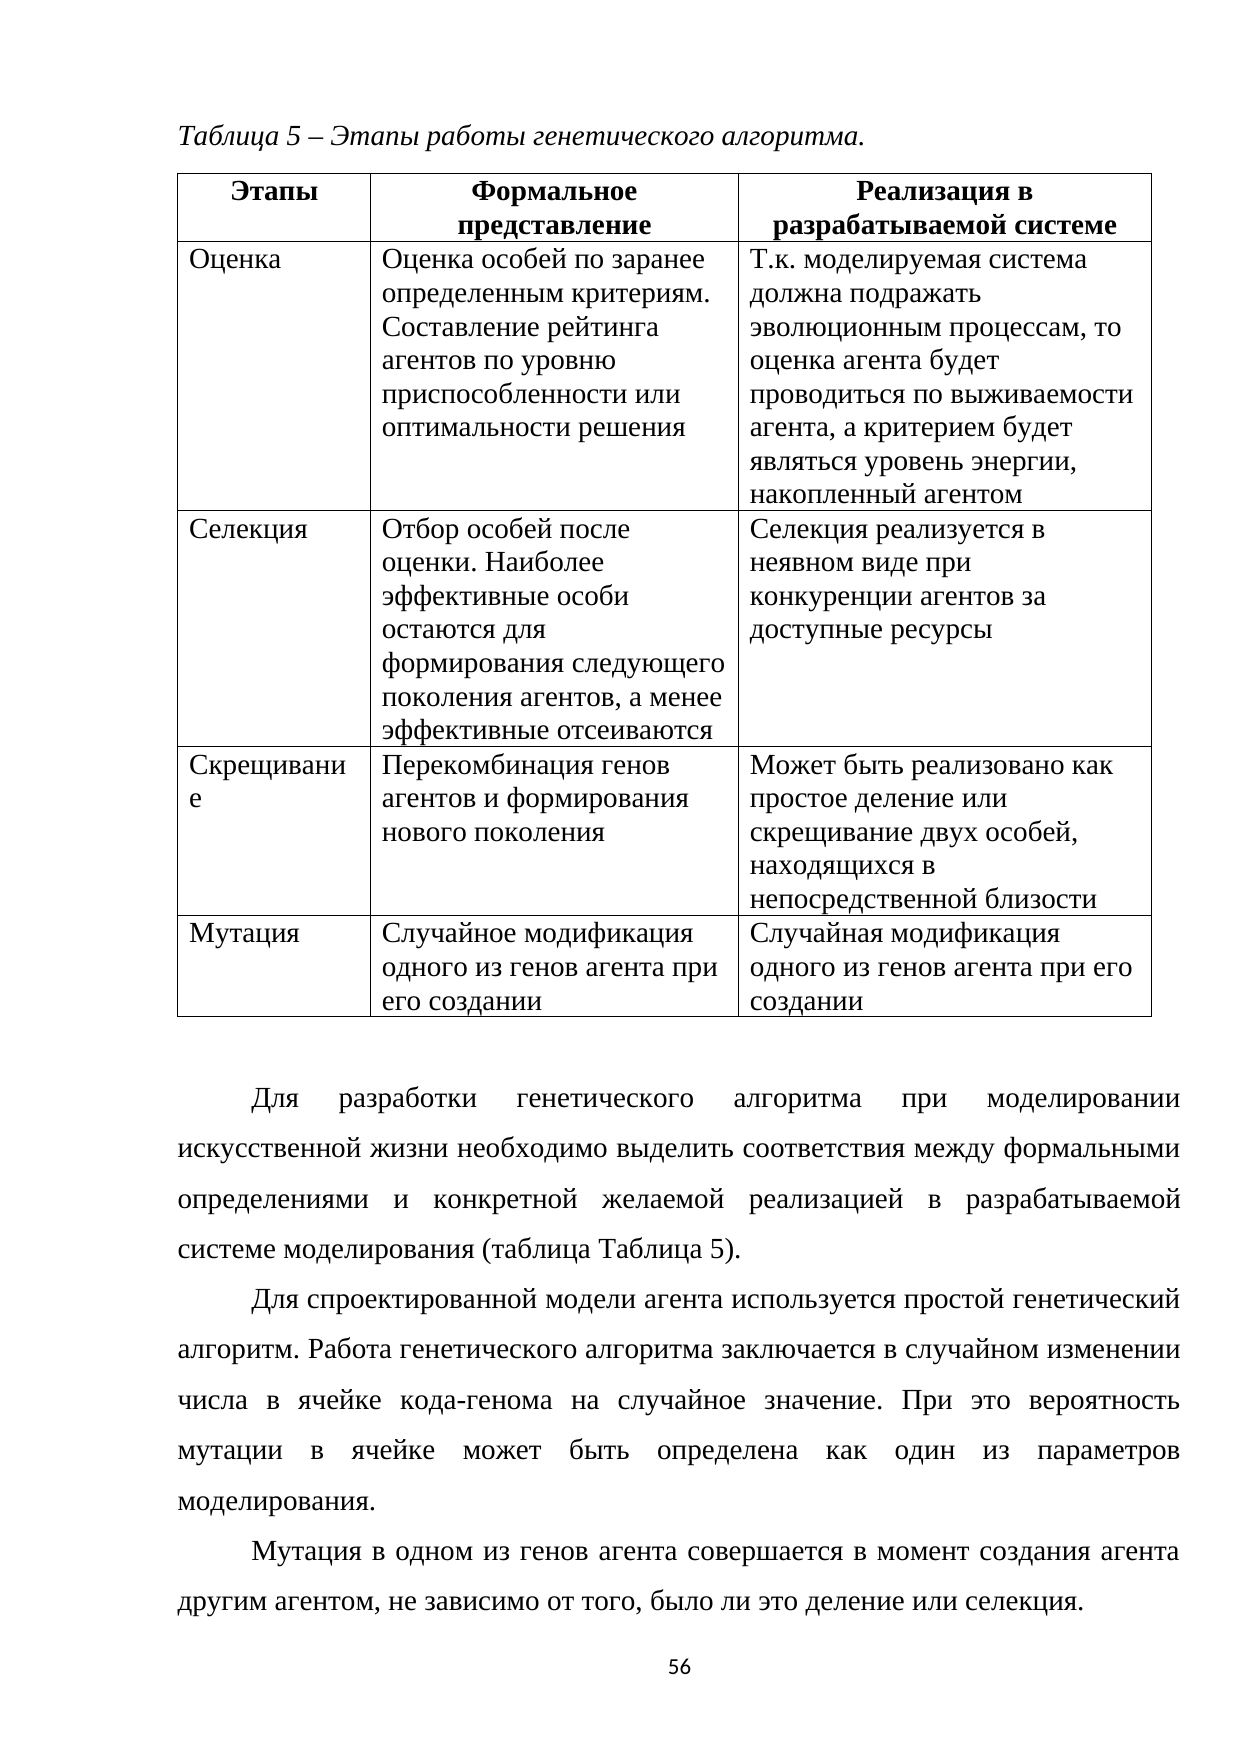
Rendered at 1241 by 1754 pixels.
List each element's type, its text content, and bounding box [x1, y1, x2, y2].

table_cell Оценка особей по заранее определенным критериям. Составление рейтинга агентов по уровню приспособленности или оптимальности решения [371, 242, 738, 510]
table_cell Может быть реализовано как простое деление или скрещивание двух особей, находящихся в непосредственной близости [739, 747, 1151, 914]
table_cell Селекция [178, 511, 370, 746]
table_header Формальное представление [371, 174, 738, 241]
table_cell Мутация [178, 916, 370, 1016]
text Для разработки генетического алгоритма при моделировании искусственной жизни необходимо выделить соответствия между формальными определениями и конкретной желаемой реализацией в разрабатываемой системе моделирования (таблица 5). [177, 1080, 1181, 1264]
table_cell Т.к. моделируемая система должна подражать эволюционным процессам, то оценка агента будет проводиться по выживаемости агента, а критерием будет являться уровень энергии, накопленный агентом [739, 242, 1151, 510]
text Мутация в одном из генов агента совершается в момент создания агента другим агентом, не зависимо от того, было ли это деление или селекция. [177, 1533, 1181, 1617]
table_cell Скрещивание [178, 747, 370, 914]
text Для спроектированной модели агента используется простой генетический алгоритм. Работа генетического алгоритма заключается в случайном изменении числа в ячейке кода-генома на случайное значение. При это вероятность мутации в ячейке может быть определена как один из параметров моделирования. [177, 1281, 1181, 1516]
text Таблица 5 – Этапы работы генетического алгоритма. [177, 118, 1181, 152]
table_cell Селекция реализуется в неявном виде при конкуренции агентов за доступные ресурсы [739, 511, 1151, 746]
table_cell Случайная модификация одного из генов агента при его создании [739, 916, 1151, 1016]
table_cell Случайное модификация одного из генов агента при его создании [371, 916, 738, 1016]
table_cell Перекомбинация генов агентов и формирования нового поколения [371, 747, 738, 914]
table_header Реализация в разрабатываемой системе [739, 174, 1151, 241]
table_header Этапы [178, 174, 370, 241]
table_cell Отбор особей после оценки. Наиболее эффективные особи остаются для формирования следующего поколения агентов, а менее эффективные отсеиваются [371, 511, 738, 746]
table_cell Оценка [178, 242, 370, 510]
